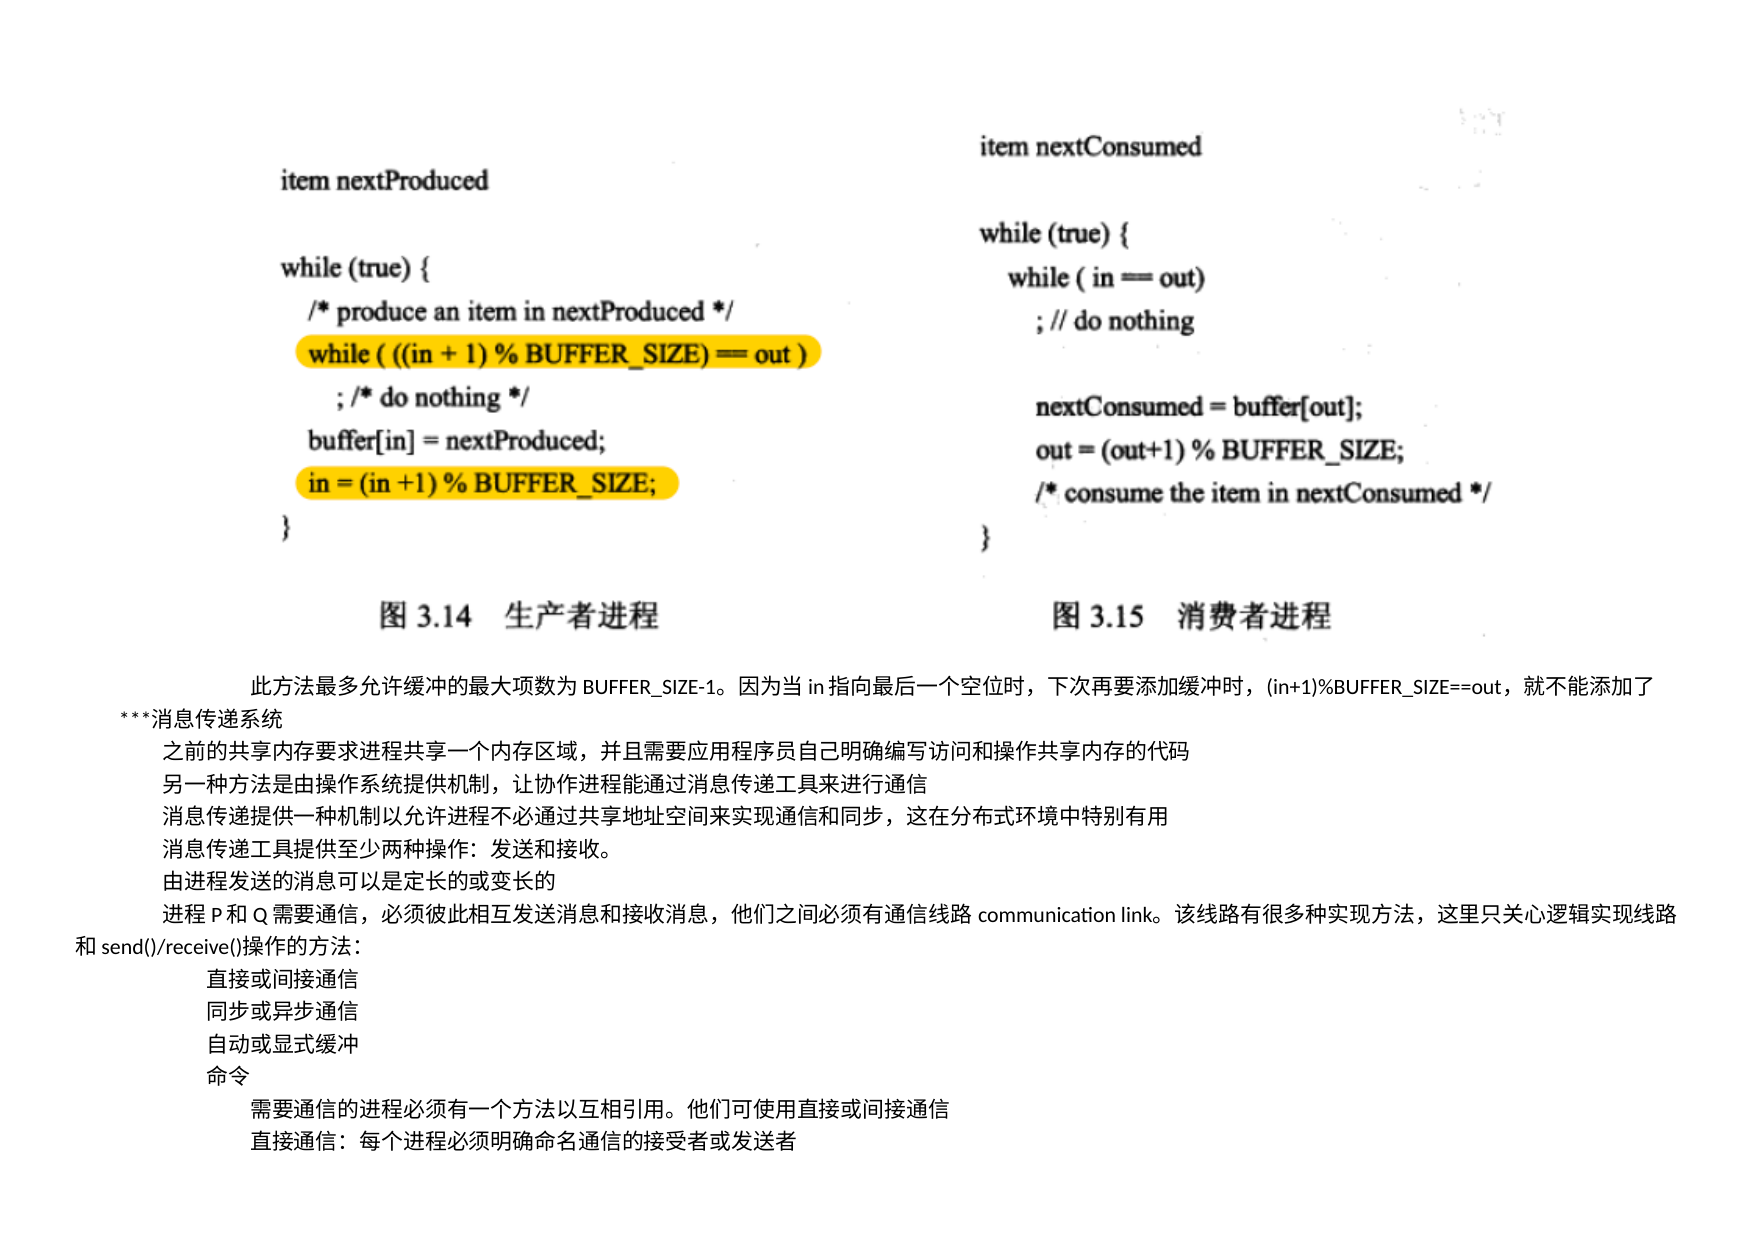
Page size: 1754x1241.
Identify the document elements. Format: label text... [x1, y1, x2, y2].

text 进程P和Q需要通信，必须彼此相互发送消息和接收消息，他们之间必须有通信线路communication link。该线路有很多种实现方法，这里只关心逻辑实现线路和send()/receive()操作的方法： [75, 896, 1679, 961]
picture [250, 98, 1507, 654]
text 直接通信：每个进程必须明确命名通信的接受者或发送者 [75, 1124, 1679, 1156]
text 同步或异步通信 [75, 994, 1679, 1026]
text 另一种方法是由操作系统提供机制，让协作进程能通过消息传递工具来进行通信 [75, 766, 1679, 799]
text 命令 [75, 1059, 1679, 1091]
text ***消息传递系统 [75, 701, 1679, 734]
text 消息传递工具提供至少两种操作：发送和接收。 [75, 831, 1679, 864]
text 此方法最多允许缓冲的最大项数为BUFFER_SIZE-1。因为当in指向最后一个空位时，下次再要添加缓冲时，(in+1)%BUFFER_SIZE==out，就不能添加了 [75, 669, 1679, 701]
text 之前的共享内存要求进程共享一个内存区域，并且需要应用程序员自己明确编写访问和操作共享内存的代码 [75, 734, 1679, 766]
text 直接或间接通信 [75, 961, 1679, 994]
text 需要通信的进程必须有一个方法以互相引用。他们可使用直接或间接通信 [75, 1091, 1679, 1124]
text 由进程发送的消息可以是定长的或变长的 [75, 864, 1679, 896]
text 消息传递提供一种机制以允许进程不必通过共享地址空间来实现通信和同步，这在分布式环境中特别有用 [75, 799, 1679, 831]
text 自动或显式缓冲 [75, 1026, 1679, 1059]
